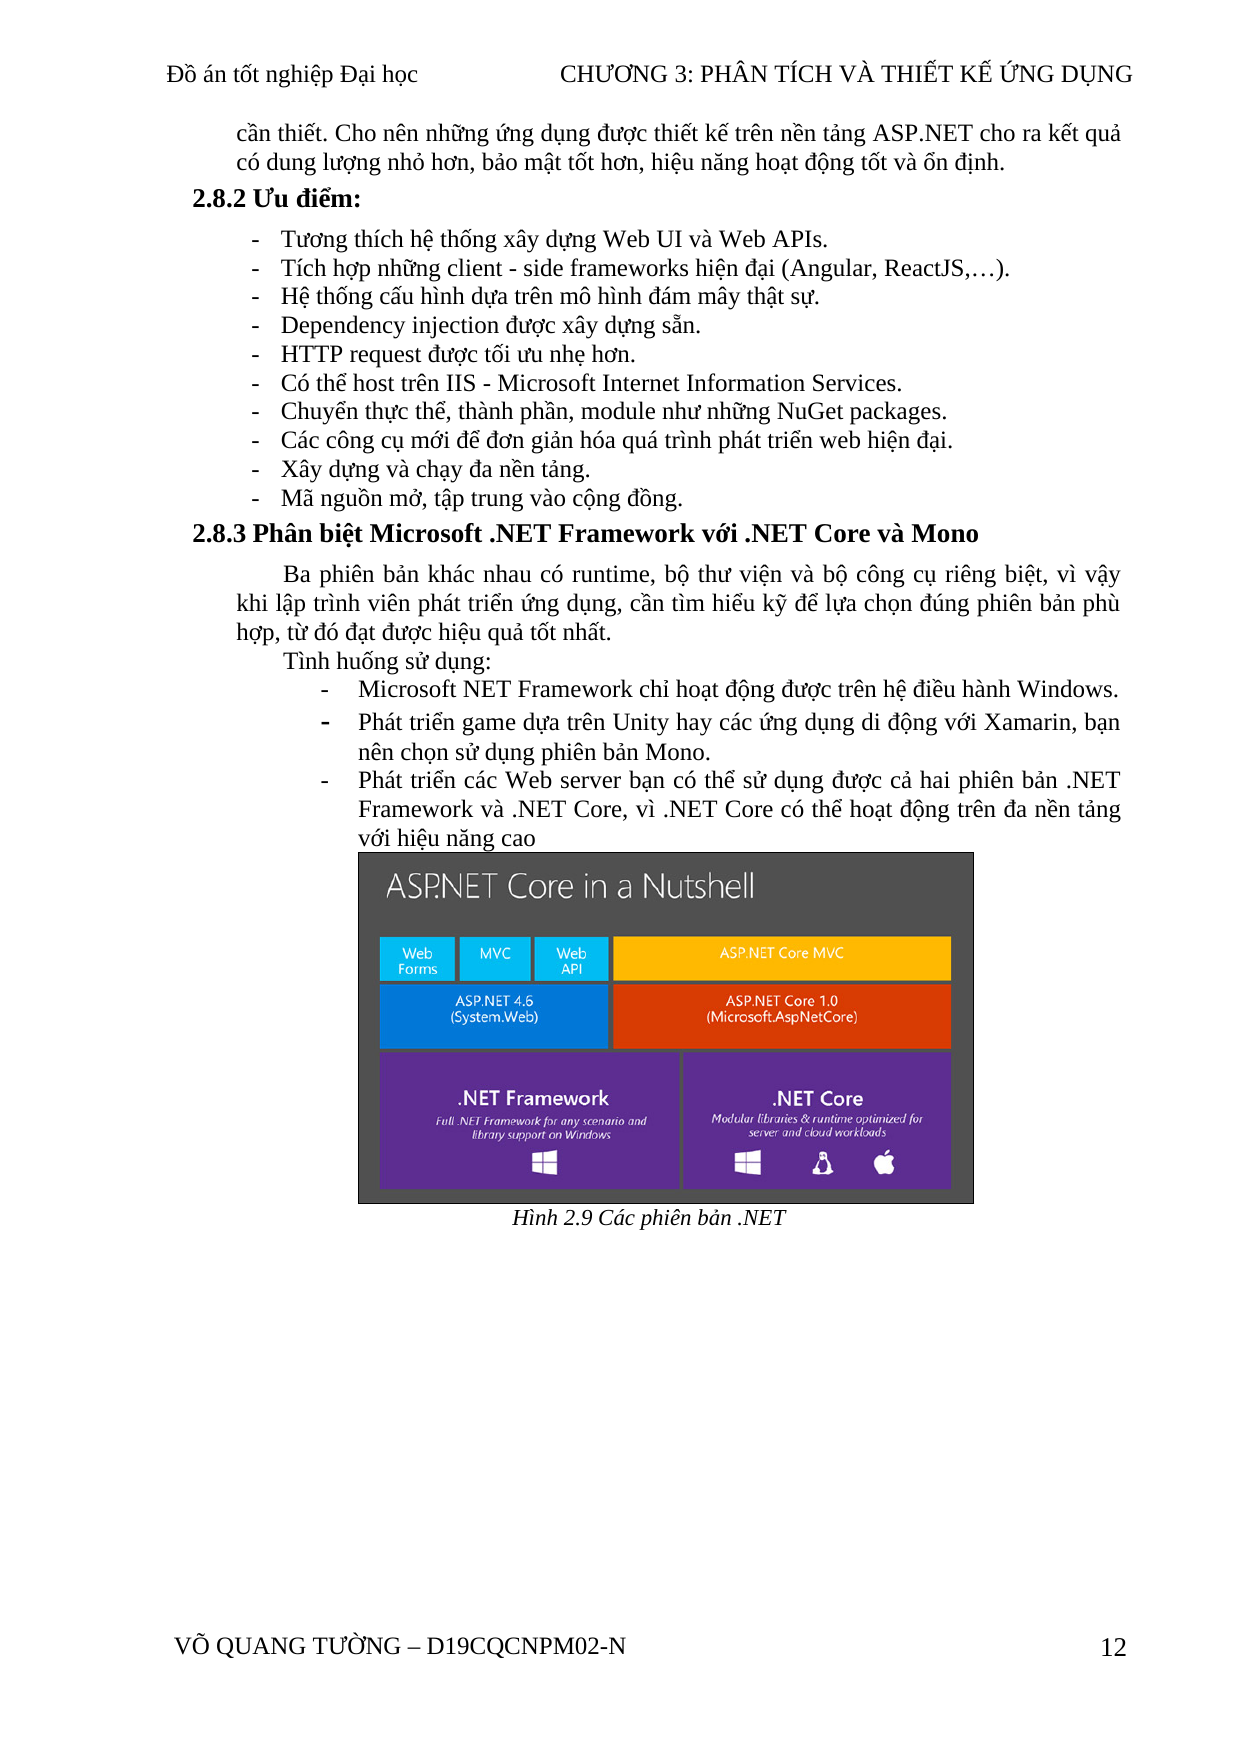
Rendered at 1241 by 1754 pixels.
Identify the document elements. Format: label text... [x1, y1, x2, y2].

subtitle Ưu điểm: [192, 182, 1122, 213]
picture [359, 853, 973, 1203]
list Chuyển thực thể, thành phần, module như những NuGet packages. [251, 396, 1122, 425]
list Phát triển game dựa trên Unity hay các ứng dụng di động với Xamarin, bạn nên chọn sử dụng phiên bản Mono. [320, 703, 1122, 766]
list Hệ thống cấu hình dựa trên mô hình đám mây thật sự. [251, 281, 1122, 310]
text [236, 118, 1122, 176]
list HTTP request được tối ưu nhẹ hơn. [251, 339, 1122, 368]
list Tích hợp những client - side frameworks hiện đại (Angular, ReactJS,…). [251, 253, 1122, 281]
list Xây dựng và chạy đa nền tảng. [251, 454, 1122, 483]
list Dependency injection được xây dựng sẵn. [251, 310, 1122, 339]
list Phát triển các Web server bạn có thể sử dụng được cả hai phiên bản .NET Framework và .NET Core, vì .NET Core có thể hoạt động trên đa nền tảng với hiệu năng cao [320, 766, 1122, 852]
subtitle Phân biệt Microsoft .NET Framework với .NET Core và Mono [192, 518, 1122, 549]
text Hình 2.9 Các phiên bản .NET [177, 1204, 1122, 1230]
list Các công cụ mới để đơn giản hóa quá trình phát triển web hiện đại. [251, 425, 1122, 454]
list Mã nguồn mở, tập trung vào cộng đồng. [251, 483, 1122, 511]
list Tương thích hệ thống xây dựng Web UI và Web APIs. [251, 224, 1122, 253]
list Có thể host trên IIS - Microsoft Internet Information Services. [251, 368, 1122, 396]
list Microsoft NET Framework chỉ hoạt động được trên hệ điều hành Windows. [320, 674, 1122, 703]
list Tình huống sử dụng: [236, 646, 1122, 674]
list Ba phiên bản khác nhau có runtime, bộ thư viện và bộ công cụ riêng biệt, vì vậy khi lập trình viên phát triển ứng dụng, cần tìm hiểu kỹ để lựa chọn đúng phiên bản phù hợp, từ đó đạt được hiệu quả tốt nhất. [236, 559, 1122, 646]
